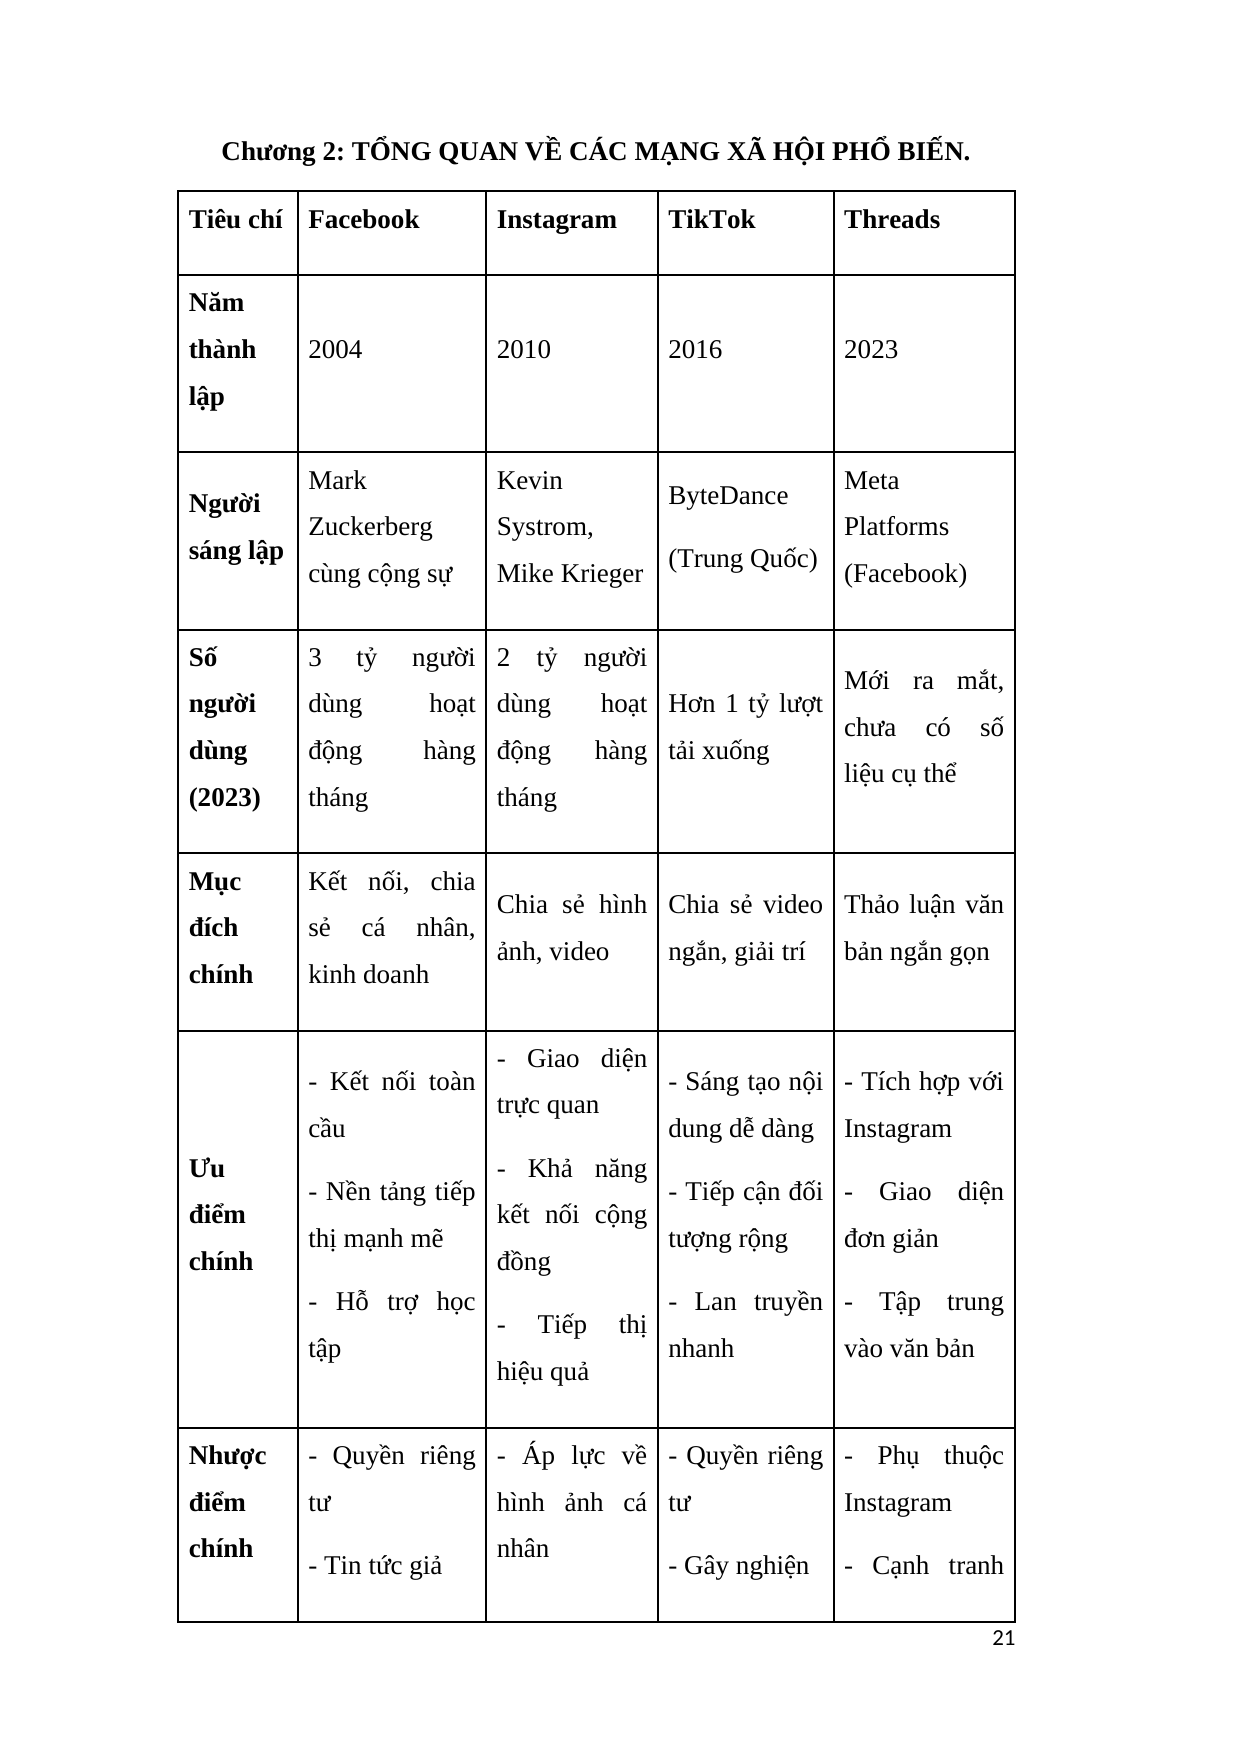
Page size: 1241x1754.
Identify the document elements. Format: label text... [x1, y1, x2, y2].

table_cell Mới ra mắt, chưa có số liệu cụ thể [835, 631, 1014, 852]
table_header Threads [835, 192, 1014, 274]
table_cell Thảo luận văn bản ngắn gọn [835, 854, 1014, 1029]
table_cell Mark Zuckerberg cùng cộng sự [299, 453, 485, 628]
table_header Instagram [487, 192, 657, 274]
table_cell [835, 1429, 1014, 1621]
table_cell Ưu điểm chính [179, 1032, 297, 1427]
table_cell - Giao diện trực quan - Khả năng kết nối cộng đồng - Tiếp thị hiệu quả [487, 1032, 657, 1427]
table_cell Meta Platforms (Facebook) [835, 453, 1014, 628]
table_cell Kevin Systrom, Mike Krieger [487, 453, 657, 628]
table_cell 3 tỷ người dùng hoạt động hàng tháng [299, 631, 485, 852]
subtitle Chương 2: TỔNG QUAN VỀ CÁC MẠNG XÃ HỘI PHỔ BIẾN. [177, 135, 1015, 166]
table_cell Nhược điểm chính [179, 1429, 297, 1621]
table_cell 2016 [659, 276, 833, 451]
table_header Facebook [299, 192, 485, 274]
table_header Tiêu chí [179, 192, 297, 274]
table_cell Năm thành lập [179, 276, 297, 451]
table_cell 2004 [299, 276, 485, 451]
table_cell 2 tỷ người dùng hoạt động hàng tháng [487, 631, 657, 852]
table_cell Số người dùng (2023) [179, 631, 297, 852]
table_cell 2023 [835, 276, 1014, 451]
table_cell Người sáng lập [179, 453, 297, 628]
table_cell - Tích hợp với Instagram - Giao diện đơn giản - Tập trung vào văn bản [835, 1032, 1014, 1427]
table_cell Chia sẻ video ngắn, giải trí [659, 854, 833, 1029]
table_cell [299, 1429, 485, 1621]
table_cell Chia sẻ hình ảnh, video [487, 854, 657, 1029]
table_cell Kết nối, chia sẻ cá nhân, kinh doanh [299, 854, 485, 1029]
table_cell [659, 1429, 833, 1621]
table_cell - Kết nối toàn cầu - Nền tảng tiếp thị mạnh mẽ - Hỗ trợ học tập [299, 1032, 485, 1427]
table_cell Mục đích chính [179, 854, 297, 1029]
table_cell ByteDance (Trung Quốc) [659, 453, 833, 628]
table_cell 2010 [487, 276, 657, 451]
table_cell Hơn 1 tỷ lượt tải xuống [659, 631, 833, 852]
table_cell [487, 1429, 657, 1621]
table_header TikTok [659, 192, 833, 274]
table_cell - Sáng tạo nội dung dễ dàng - Tiếp cận đối tượng rộng - Lan truyền nhanh [659, 1032, 833, 1427]
